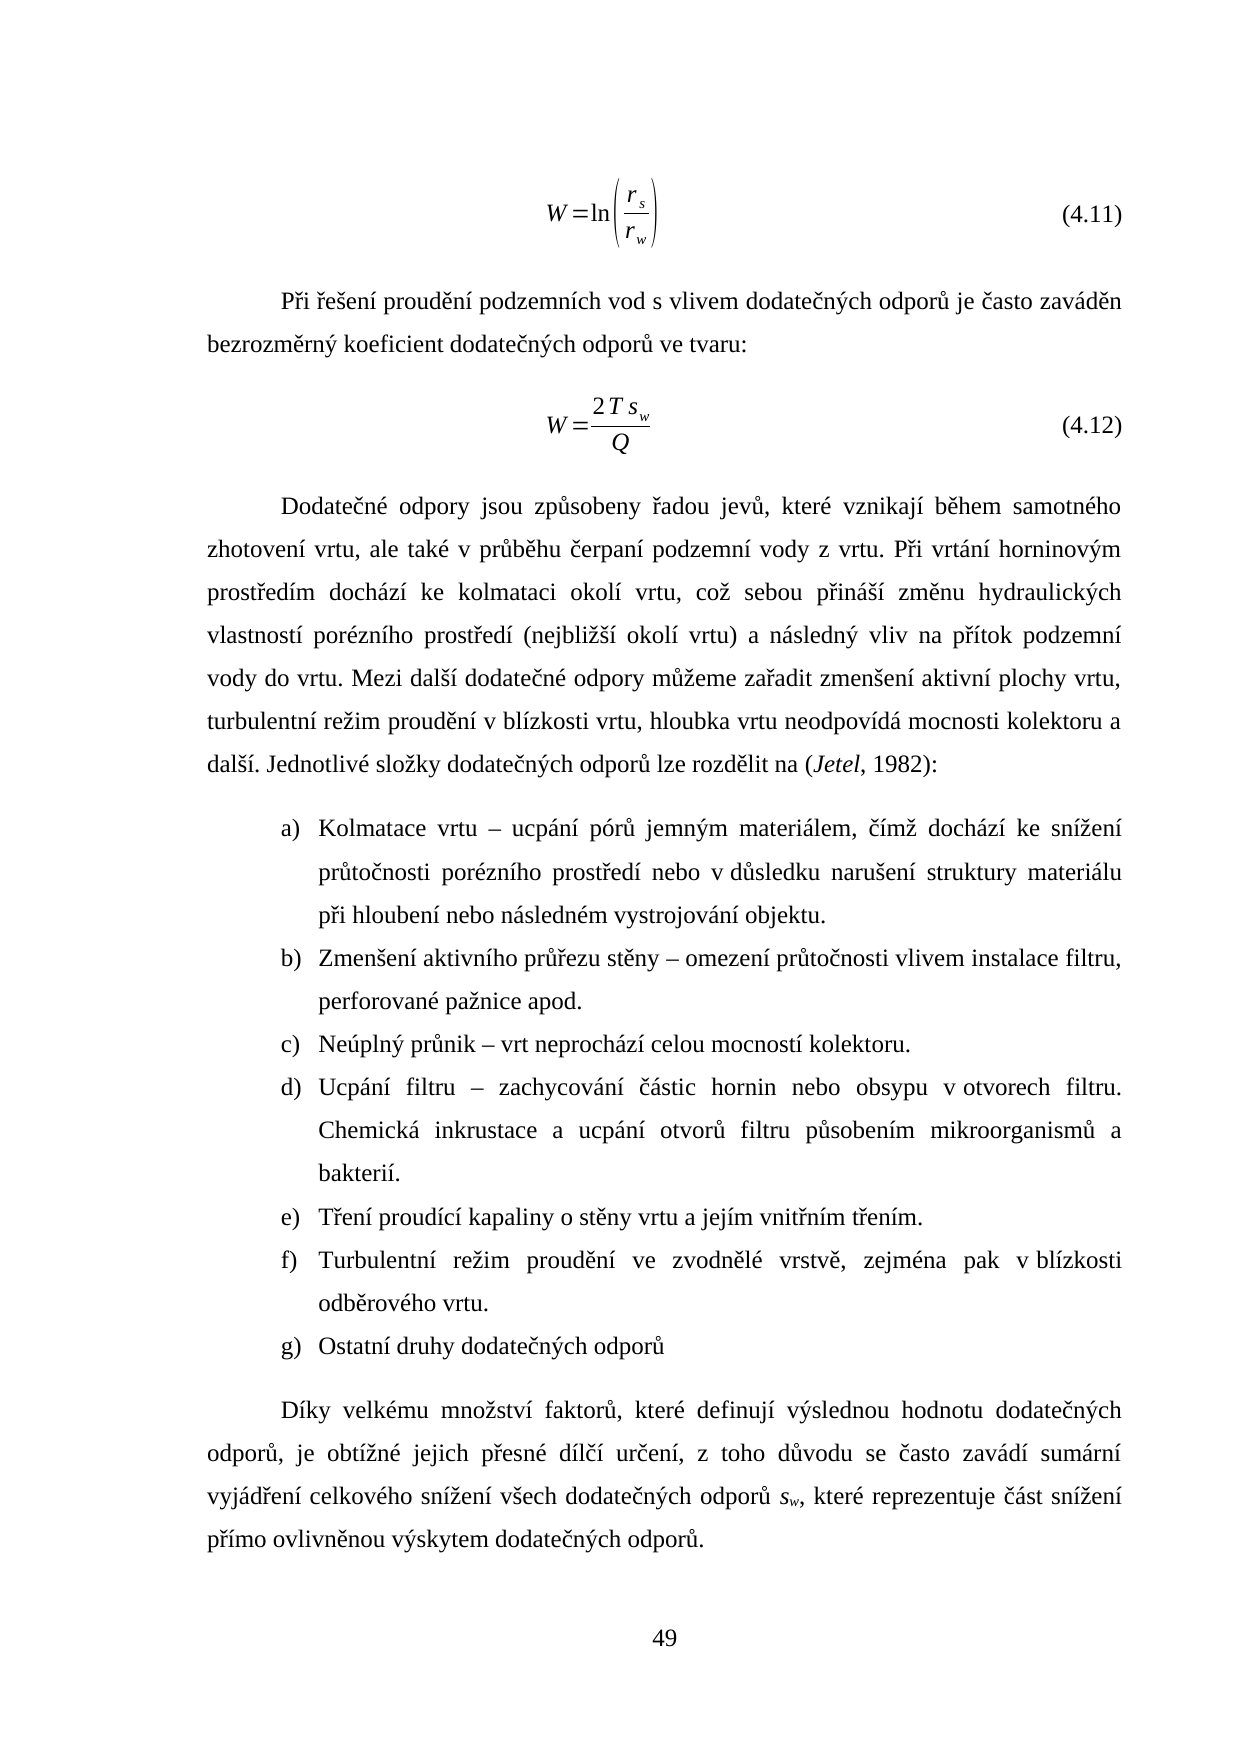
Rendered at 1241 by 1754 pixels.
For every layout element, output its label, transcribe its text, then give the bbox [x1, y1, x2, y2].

list Zmenšení aktivního průřezu stěny – omezení průtočnosti vlivem instalace filtru, perforované pažnice apod. [281, 943, 1122, 1015]
text Díky velkému množství faktorů, které definují výslednou hodnotu dodatečných odporů, je obtížné jejich přesné dílčí určení, z toho důvodu se často zavádí sumární vyjádření celkového snížení všech dodatečných odporů sw, které reprezentuje část snížení přímo ovlivněnou výskytem dodatečných odporů. [207, 1395, 1122, 1553]
text Dodatečné odpory jsou způsobeny řadou jevů, které vznikají během samotného zhotovení vrtu, ale také v průběhu čerpaní podzemní vody z vrtu. Při vrtání horninovým prostředím dochází ke kolmataci okolí vrtu, což sebou přináší změnu hydraulických vlastností porézního prostředí (nejbližší okolí vrtu) a následný vliv na přítok podzemní vody do vrtu. Mezi další dodatečné odpory můžeme zařadit zmenšení aktivní plochy vrtu, turbulentní režim proudění v blízkosti vrtu, hloubka vrtu neodpovídá mocnosti kolektoru a další. Jednotlivé složky dodatečných odporů lze rozdělit na (Jetel, 1982): [207, 491, 1122, 778]
list Ucpání filtru – zachycování částic hornin nebo obsypu v otvorech filtru. Chemická inkrustace a ucpání otvorů filtru působením mikroorganismů a bakterií. [281, 1072, 1122, 1187]
list Turbulentní režim proudění ve zvodnělé vrstvě, zejména pak v blízkosti odběrového vrtu. [281, 1245, 1122, 1317]
list Ostatní druhy dodatečných odporů [281, 1331, 1122, 1360]
list Tření proudící kapaliny o stěny vrtu a jejím vnitřním třením. [281, 1202, 1122, 1230]
text (4.11) [207, 177, 1122, 251]
text (4.12) [207, 393, 1122, 456]
list Kolmatace vrtu – ucpání pórů jemným materiálem, čímž dochází ke snížení průtočnosti porézního prostředí nebo v důsledku narušení struktury materiálu při hloubení nebo následném vystrojování objektu. [281, 813, 1122, 928]
text Při řešení proudění podzemních vod s vlivem dodatečných odporů je často zaváděn bezrozměrný koeficient dodatečných odporů ve tvaru: [207, 286, 1122, 358]
list Neúplný průnik – vrt neprochází celou mocností kolektoru. [281, 1029, 1122, 1058]
